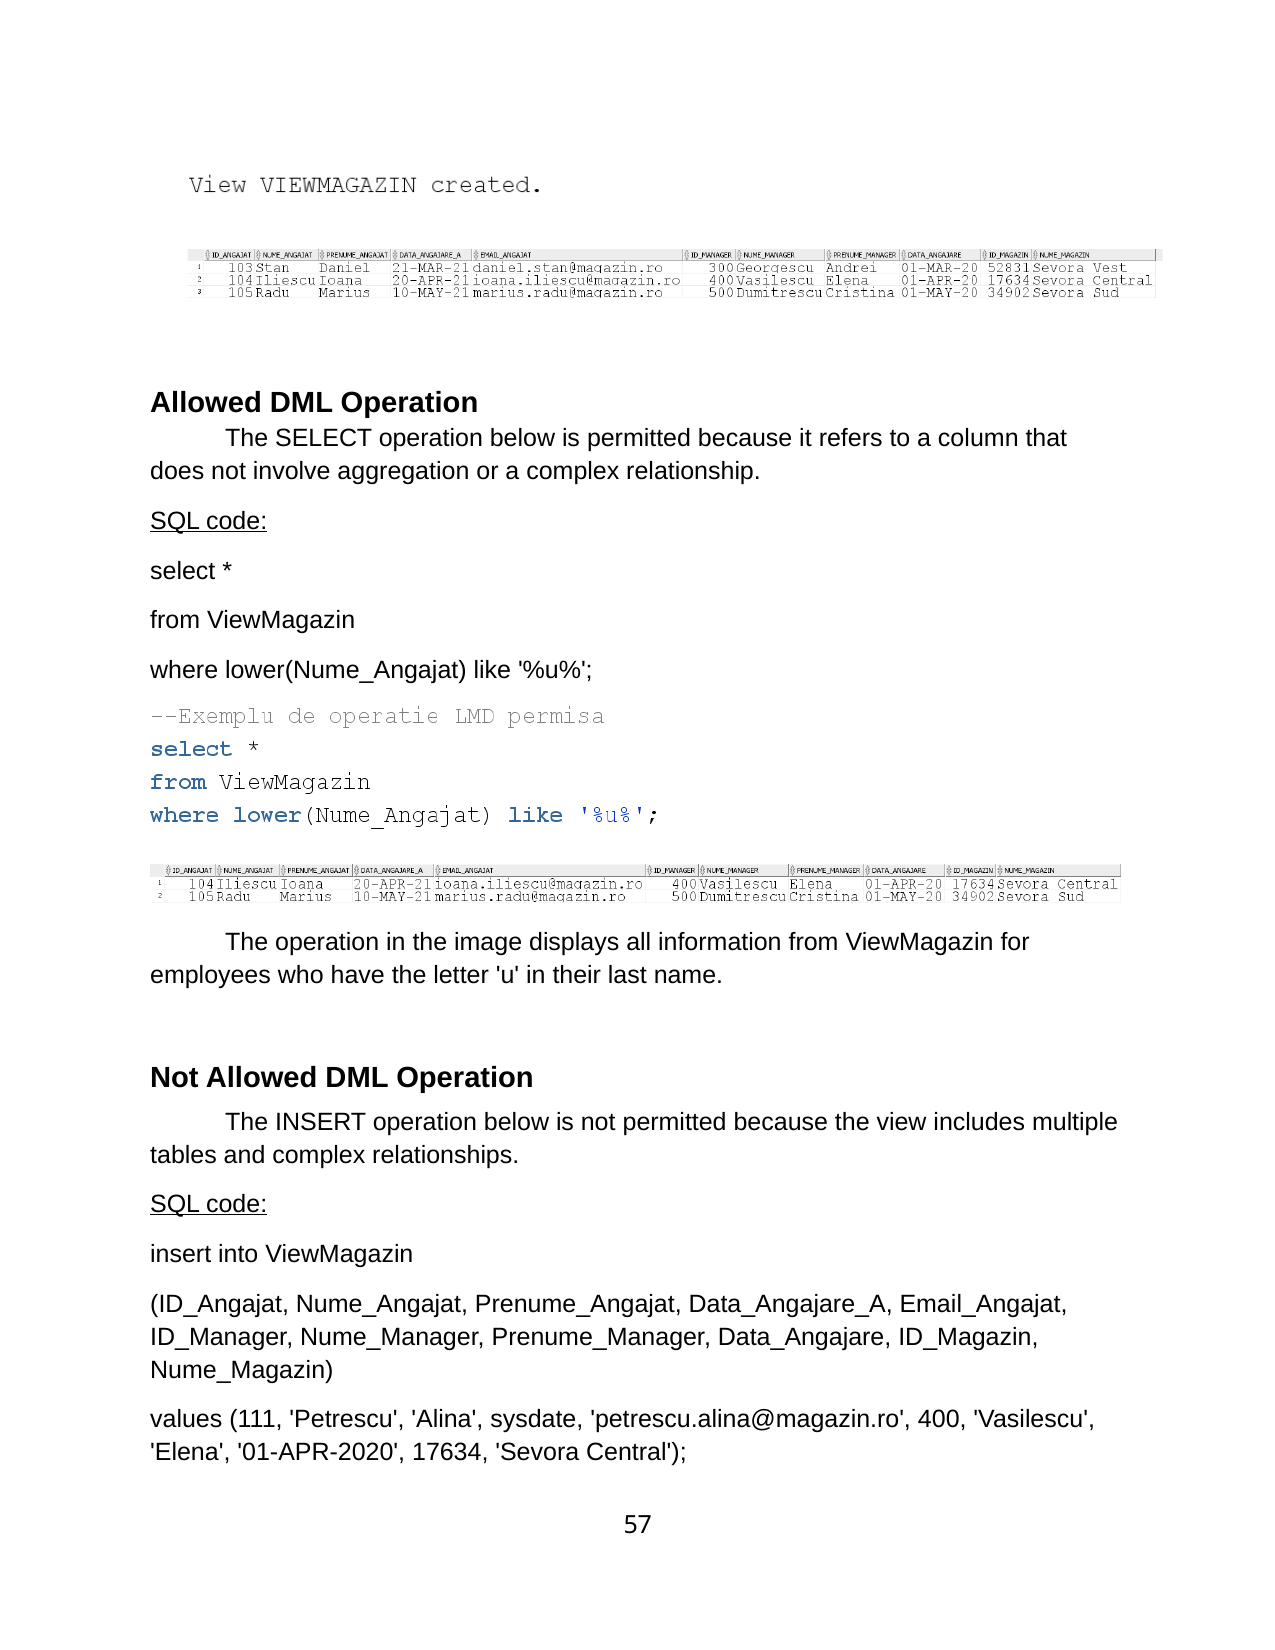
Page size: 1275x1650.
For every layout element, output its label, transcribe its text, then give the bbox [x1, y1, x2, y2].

picture [150, 704, 665, 843]
picture [187, 150, 550, 228]
text where lower(Nume_Angajat) like '%u%'; [150, 655, 1125, 684]
text insert into ViewMagazin [150, 1239, 1125, 1268]
text SQL code: [150, 506, 1125, 535]
picture [150, 864, 1122, 906]
text values (111, 'Petrescu', 'Alina', sysdate, 'petrescu.alina@magazin.ro', 400, 'Vasilescu', 'Elena', '01-APR-2020', 17634, 'Sevora Central'); [150, 1404, 1125, 1466]
text The operation in the image displays all information from ViewMagazin for employees who have the letter 'u' in their last name. [150, 927, 1125, 989]
picture [187, 249, 1163, 314]
text from ViewMagazin [150, 605, 1125, 634]
text The INSERT operation below is not permitted because the view includes multiple tables and complex relationships. [150, 1107, 1125, 1168]
subtitle Not Allowed DML Operation [150, 1060, 1125, 1093]
text SQL code: [150, 1189, 1125, 1218]
text (ID_Angajat, Nume_Angajat, Prenume_Angajat, Data_Angajare_A, Email_Angajat, ID_Manager, Nume_Manager, Prenume_Manager, Data_Angajare, ID_Magazin, Nume_Magazin) [150, 1289, 1125, 1383]
text Allowed DML Operation The SELECT operation below is permitted because it refers to a column that does not involve aggregation or a complex relationship. [150, 386, 1125, 485]
text select * [150, 556, 1125, 584]
